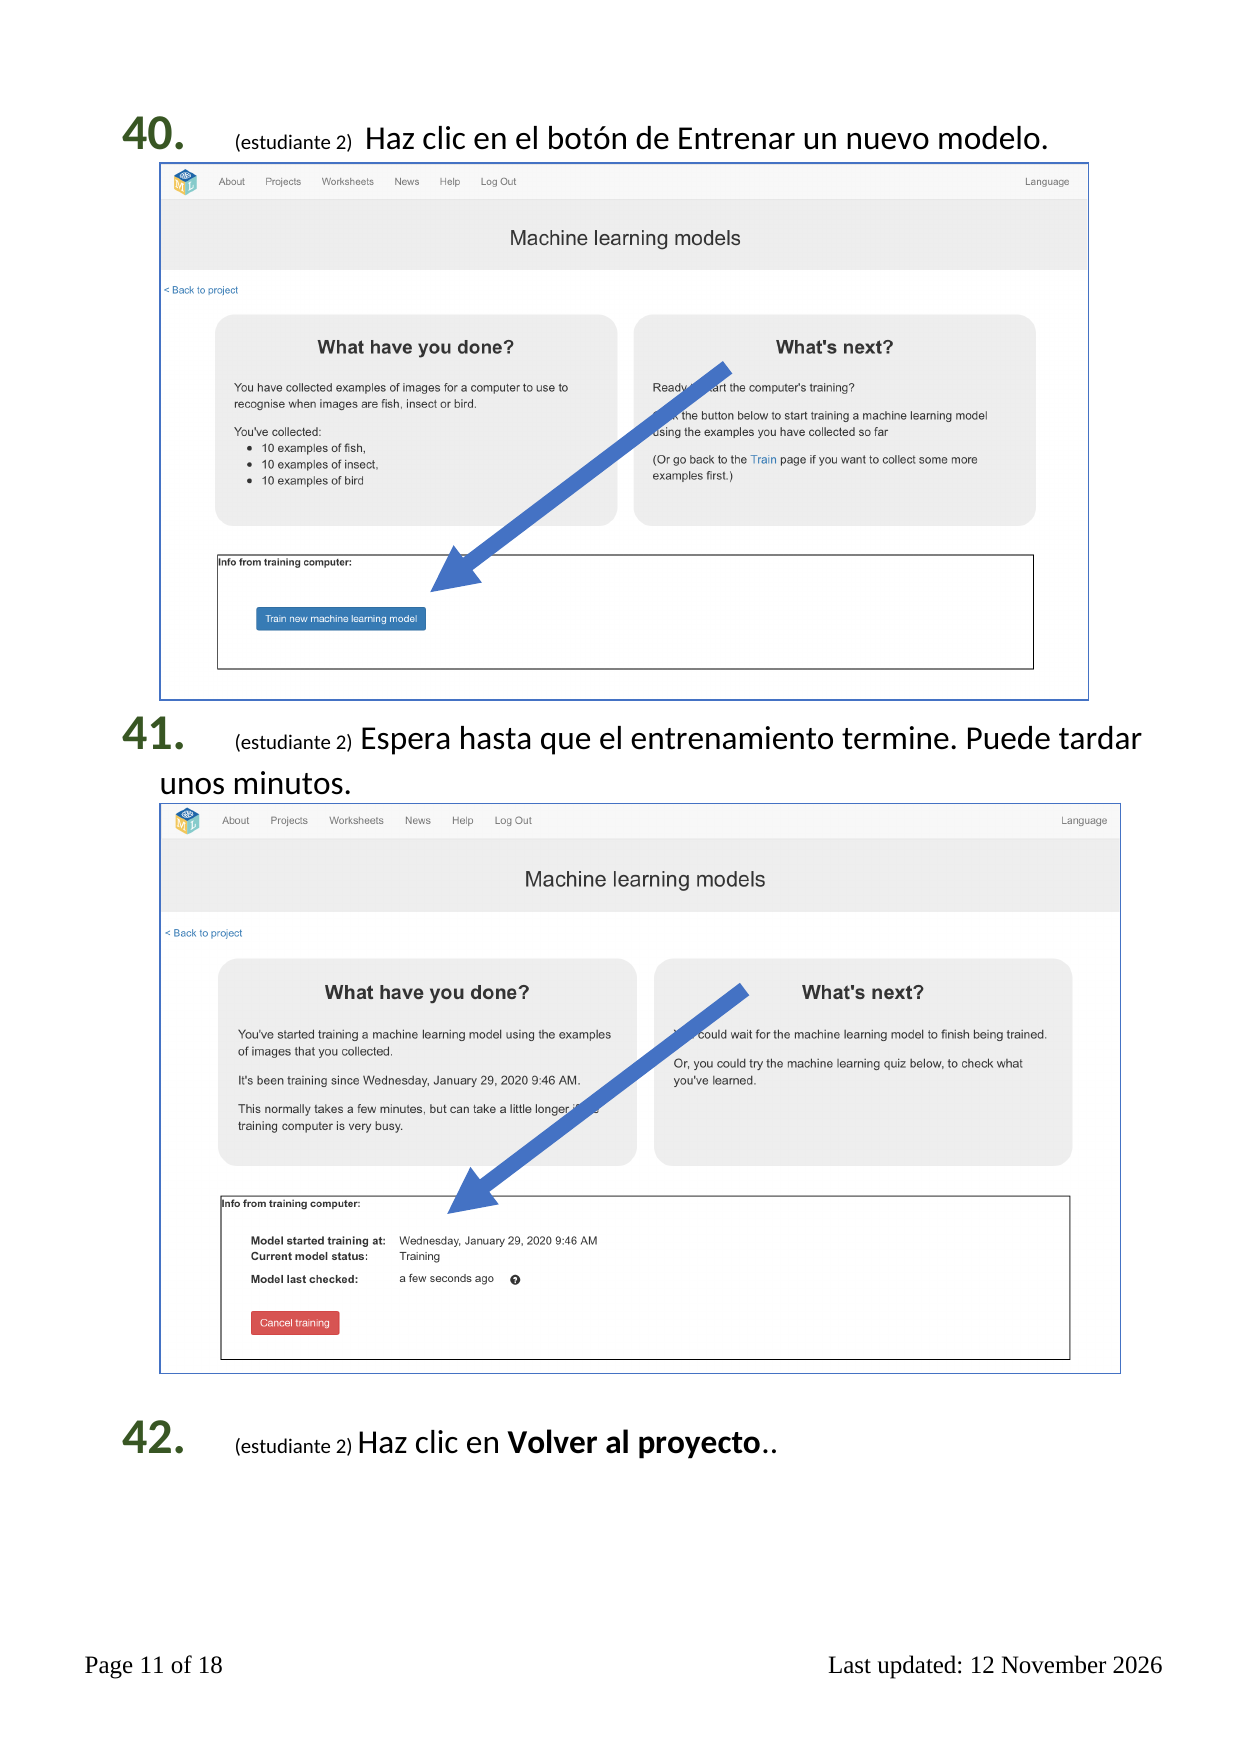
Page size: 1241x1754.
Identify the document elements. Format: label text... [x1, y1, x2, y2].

list (estudiante 2) Haz clic en Volver al proyecto.. [122, 1405, 1163, 1578]
picture [161, 804, 1120, 1373]
picture [161, 164, 1088, 699]
